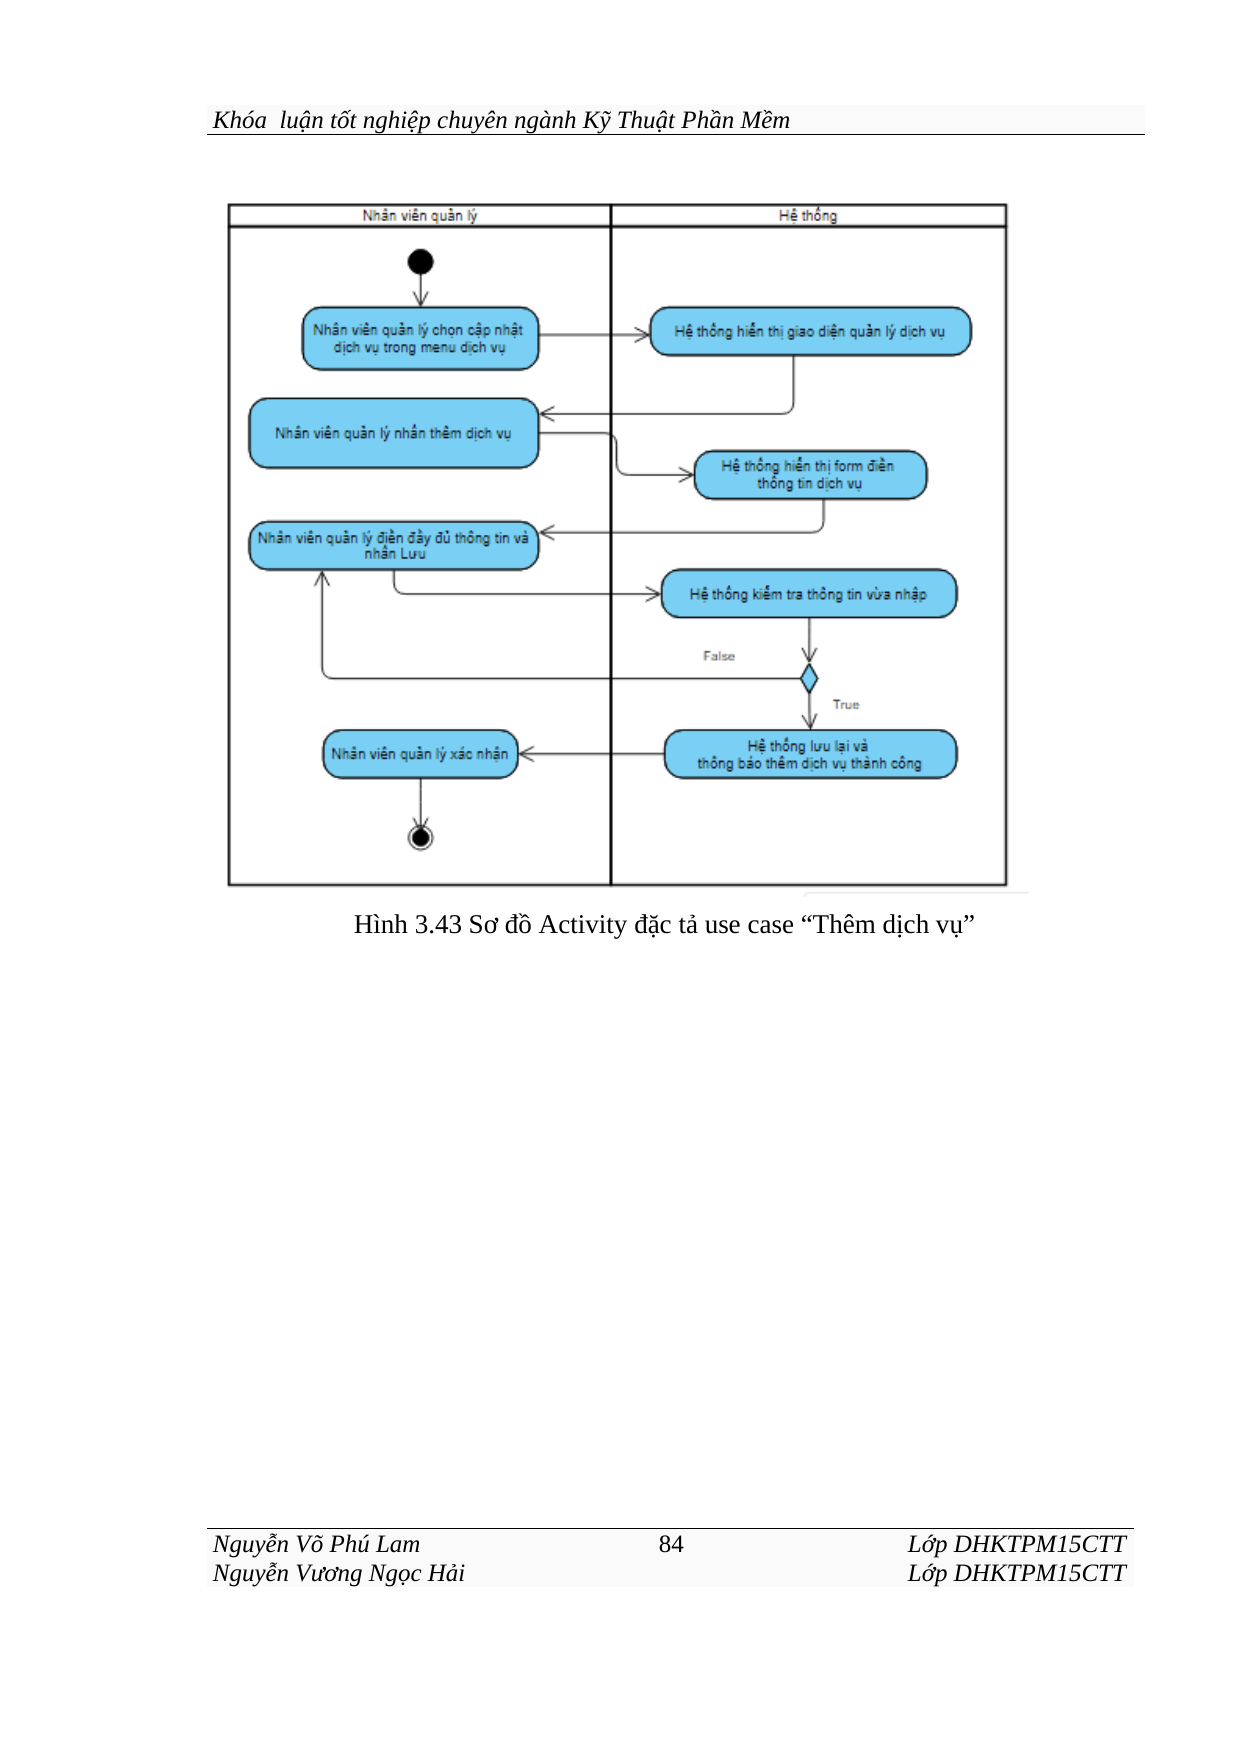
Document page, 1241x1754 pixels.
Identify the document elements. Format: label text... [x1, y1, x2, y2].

picture [206, 197, 1029, 897]
